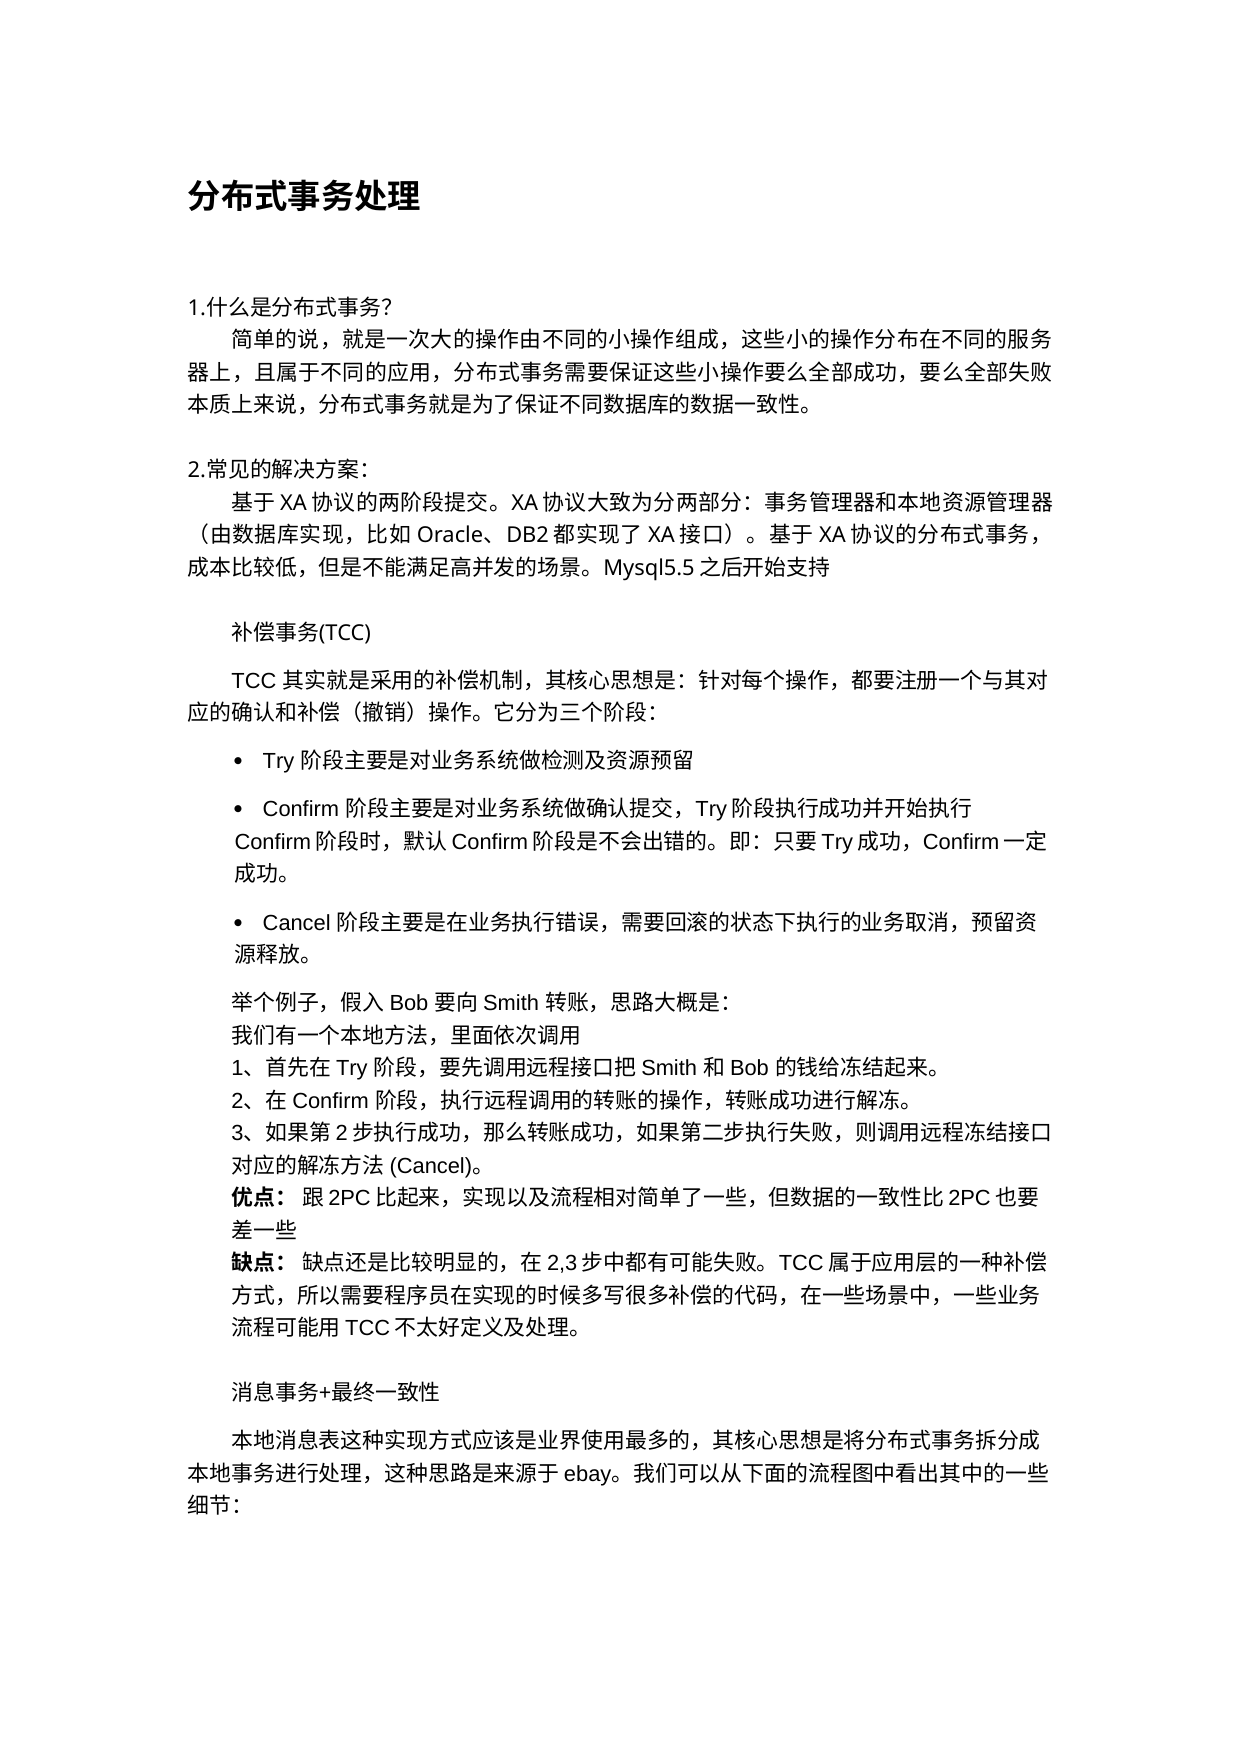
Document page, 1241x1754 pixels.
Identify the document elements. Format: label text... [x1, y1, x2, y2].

text 举个例子，假入 Bob 要向 Smith 转账，思路大概是： 我们有一个本地方法，里面依次调用 1、首先在 Try 阶段，要先调用远程接口把 Smith 和 Bob 的钱给冻结起来。 2、在 Confirm 阶段，执行远程调用的转账的操作，转账成功进行解冻。 3、如果第2步执行成功，那么转账成功，如果第二步执行失败，则调用远程冻结接口对应的解冻方法 (Cancel)。 [231, 985, 1053, 1180]
text 补偿事务(TCC) [187, 614, 1053, 647]
text 基于XA协议的两阶段提交。XA协议大致为分两部分：事务管理器和本地资源管理器（由数据库实现，比如Oracle、DB2都实现了XA接口）。基于XA协议的分布式事务，成本比较低，但是不能满足高并发的场景。Mysql5.5之后开始支持 [187, 484, 1053, 582]
list Try 阶段主要是对业务系统做检测及资源预留 [234, 743, 1053, 775]
text 简单的说，就是一次大的操作由不同的小操作组成，这些小的操作分布在不同的服务器上，且属于不同的应用，分布式事务需要保证这些小操作要么全部成功，要么全部失败。本质上来说，分布式事务就是为了保证不同数据库的数据一致性。 [187, 322, 1053, 419]
list Cancel 阶段主要是在业务执行错误，需要回滚的状态下执行的业务取消，预留资源释放。 [234, 904, 1053, 969]
text 1.什么是分布式事务？ [187, 289, 1053, 322]
text 优点： 跟2PC比起来，实现以及流程相对简单了一些，但数据的一致性比2PC也要差一些 [231, 1180, 1053, 1245]
text 2.常见的解决方案： [187, 452, 1053, 484]
text 本地消息表这种实现方式应该是业界使用最多的，其核心思想是将分布式事务拆分成本地事务进行处理，这种思路是来源于ebay。我们可以从下面的流程图中看出其中的一些细节： [187, 1423, 1053, 1520]
subtitle 分布式事务处理 [187, 162, 1053, 227]
text 缺点： 缺点还是比较明显的，在2,3步中都有可能失败。TCC属于应用层的一种补偿方式，所以需要程序员在实现的时候多写很多补偿的代码，在一些场景中，一些业务流程可能用TCC不太好定义及处理。 [231, 1245, 1053, 1342]
list Confirm 阶段主要是对业务系统做确认提交，Try阶段执行成功并开始执行 Confirm阶段时，默认 Confirm阶段是不会出错的。即：只要Try成功，Confirm一定成功。 [234, 791, 1053, 888]
text 消息事务+最终一致性 [187, 1375, 1053, 1407]
text TCC 其实就是采用的补偿机制，其核心思想是：针对每个操作，都要注册一个与其对应的确认和补偿（撤销）操作。它分为三个阶段： [187, 662, 1053, 727]
